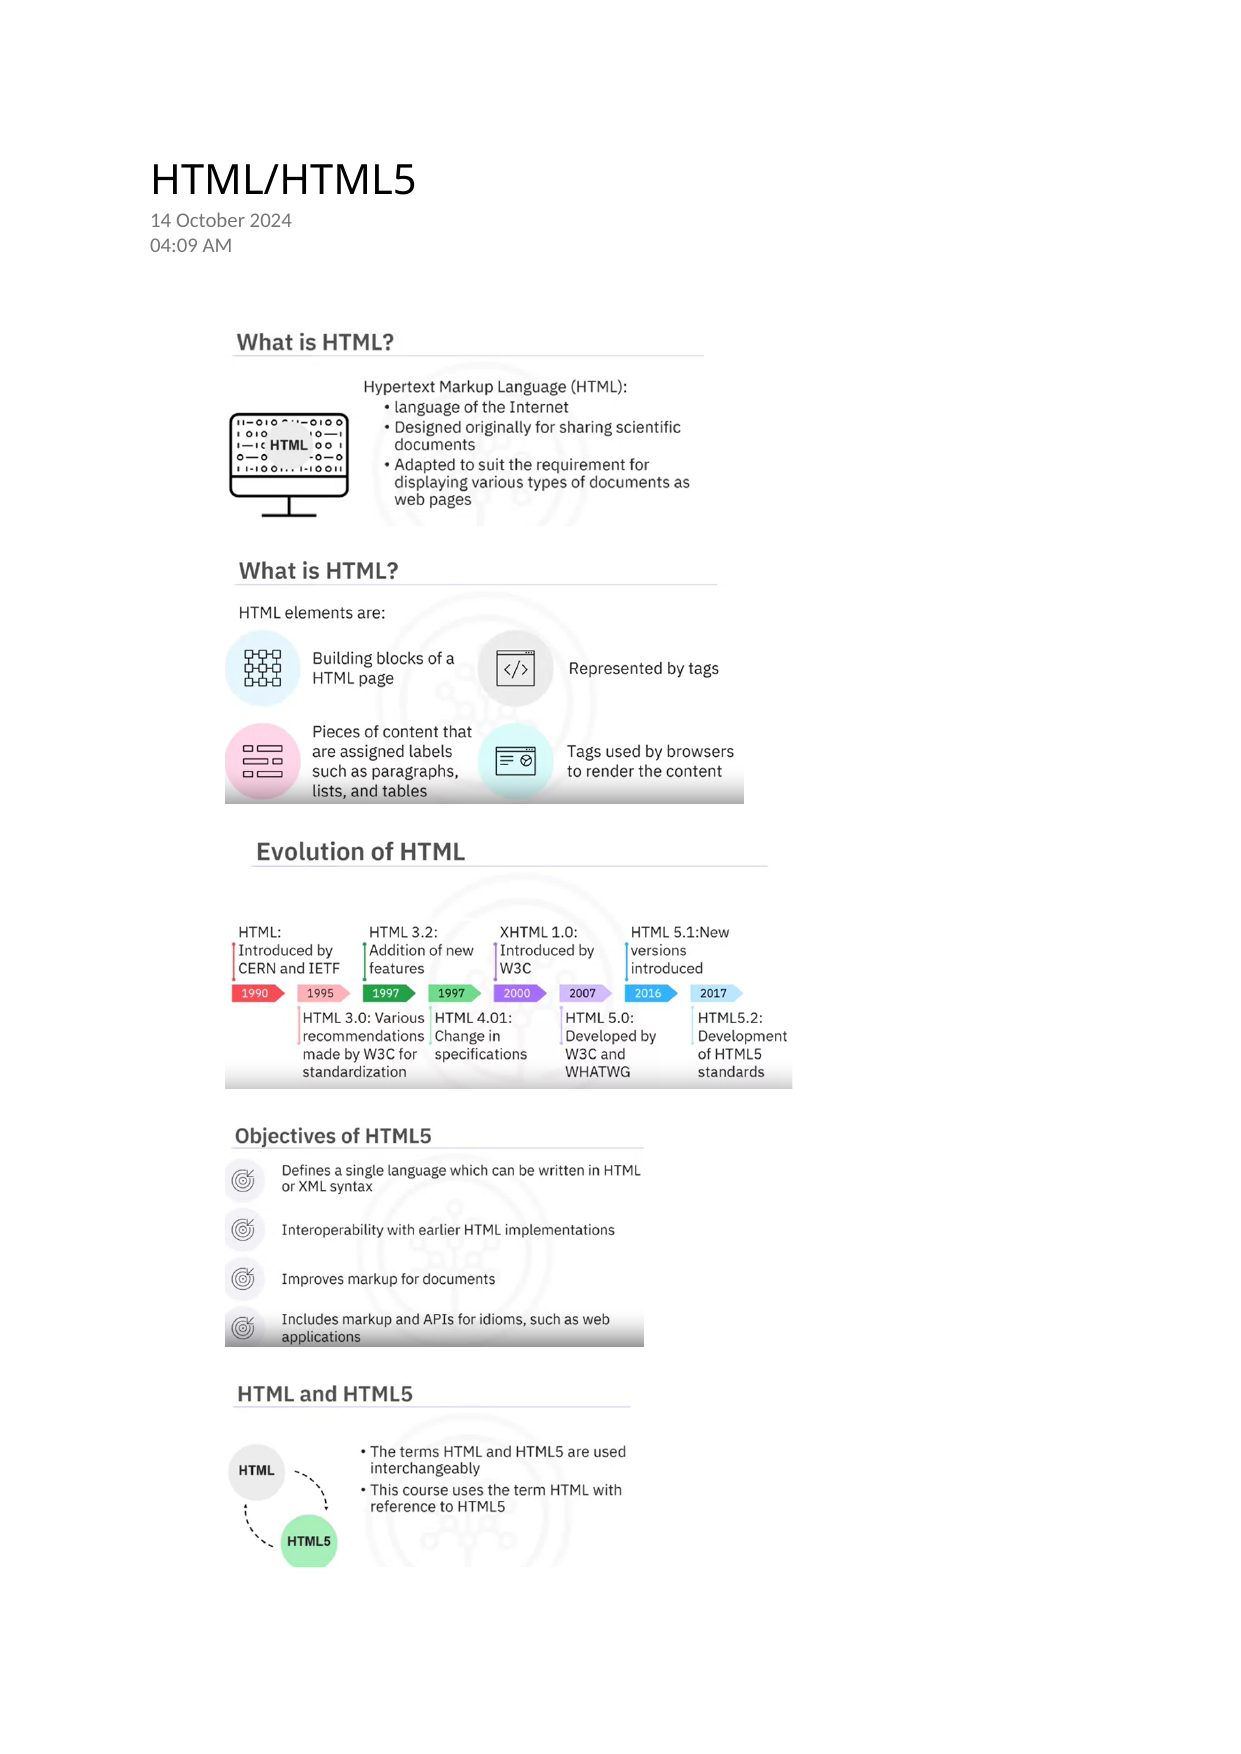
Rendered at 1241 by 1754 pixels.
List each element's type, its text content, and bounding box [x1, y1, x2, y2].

picture [225, 1122, 644, 1347]
picture [225, 1380, 630, 1567]
picture [225, 837, 793, 1089]
text 14 October 2024 [150, 207, 1090, 232]
picture [225, 325, 704, 526]
picture [225, 559, 744, 804]
text HTML/HTML5 [150, 150, 1090, 207]
text 04:09 AM [150, 232, 1090, 258]
